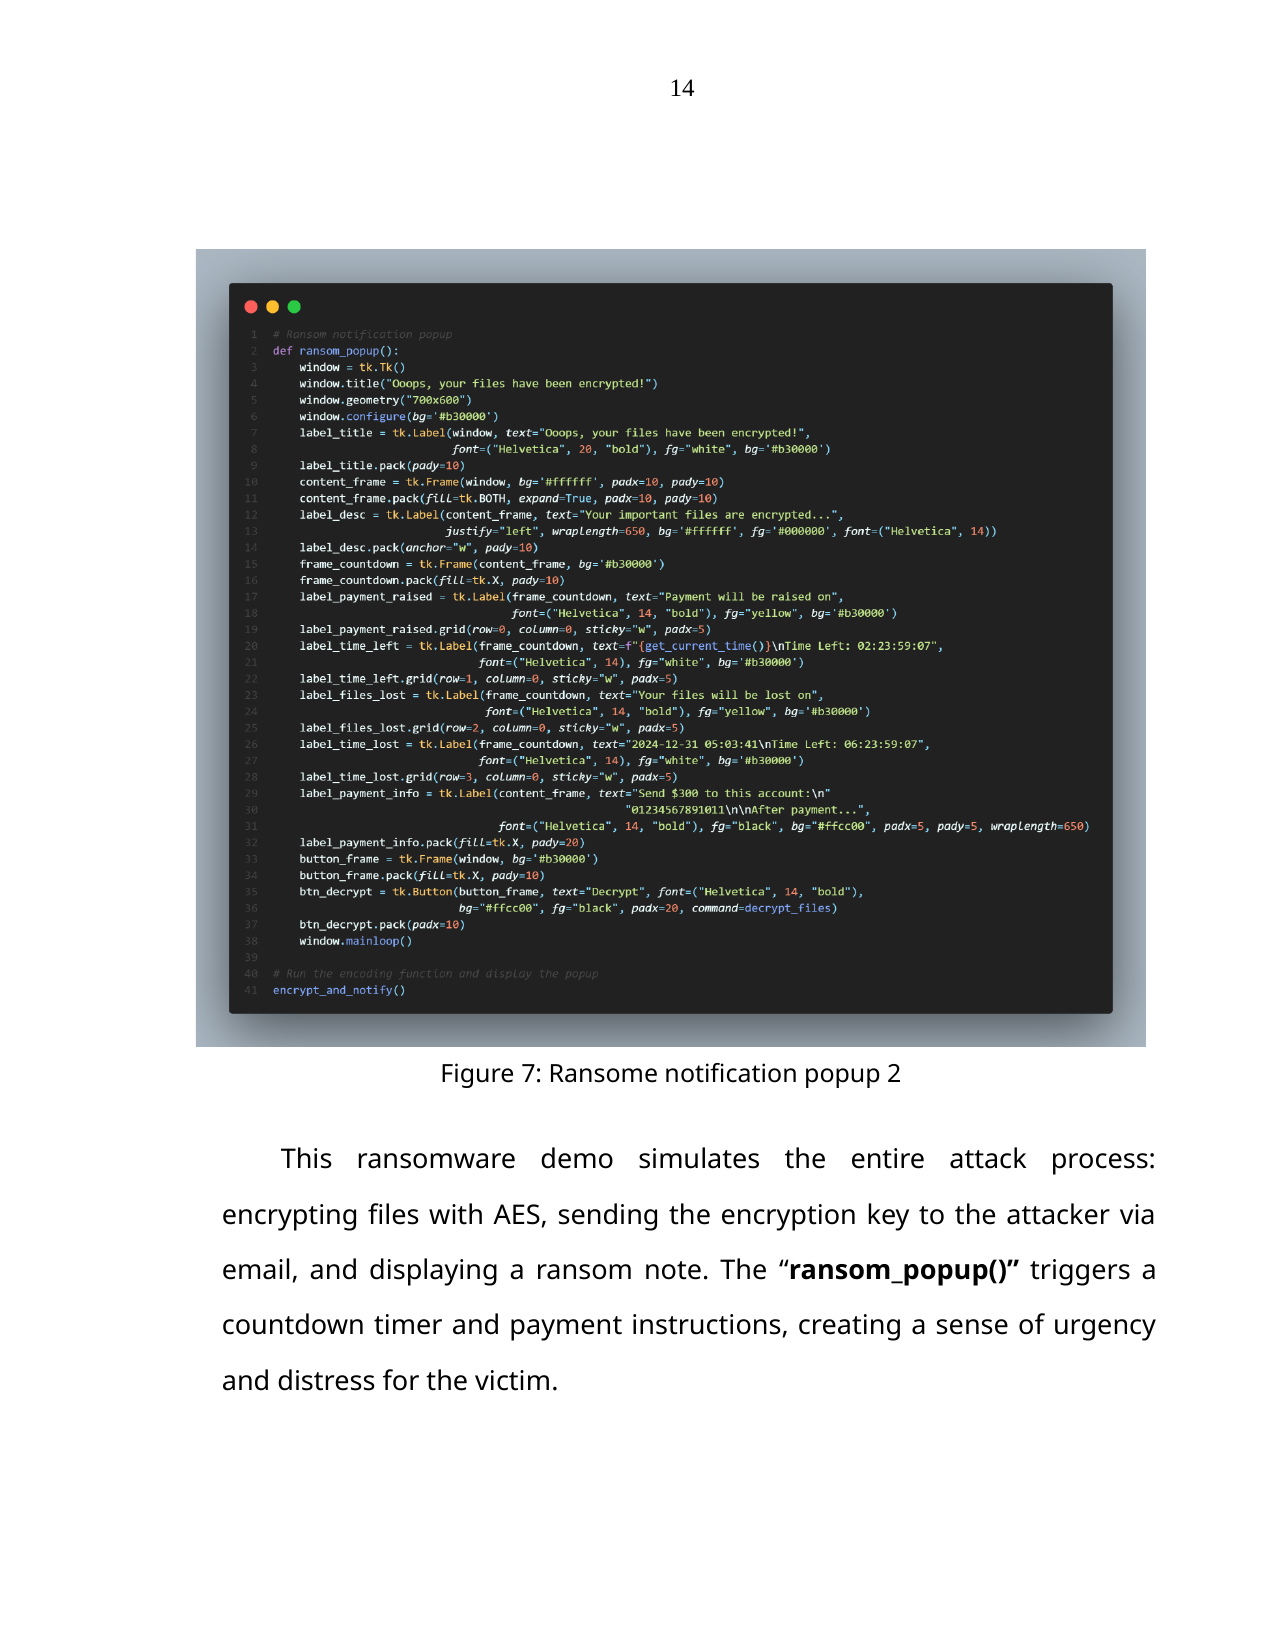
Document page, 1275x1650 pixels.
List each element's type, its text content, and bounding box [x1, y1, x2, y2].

list This ransomware demo simulates the entire attack process: encrypting files with AES, sending the encryption key to the attacker via email, and displaying a ransom note. The “ransom_popup()” triggers a countdown timer and payment instructions, creating a sense of urgency and distress for the victim. [222, 1140, 1157, 1398]
picture [195, 249, 1146, 1047]
